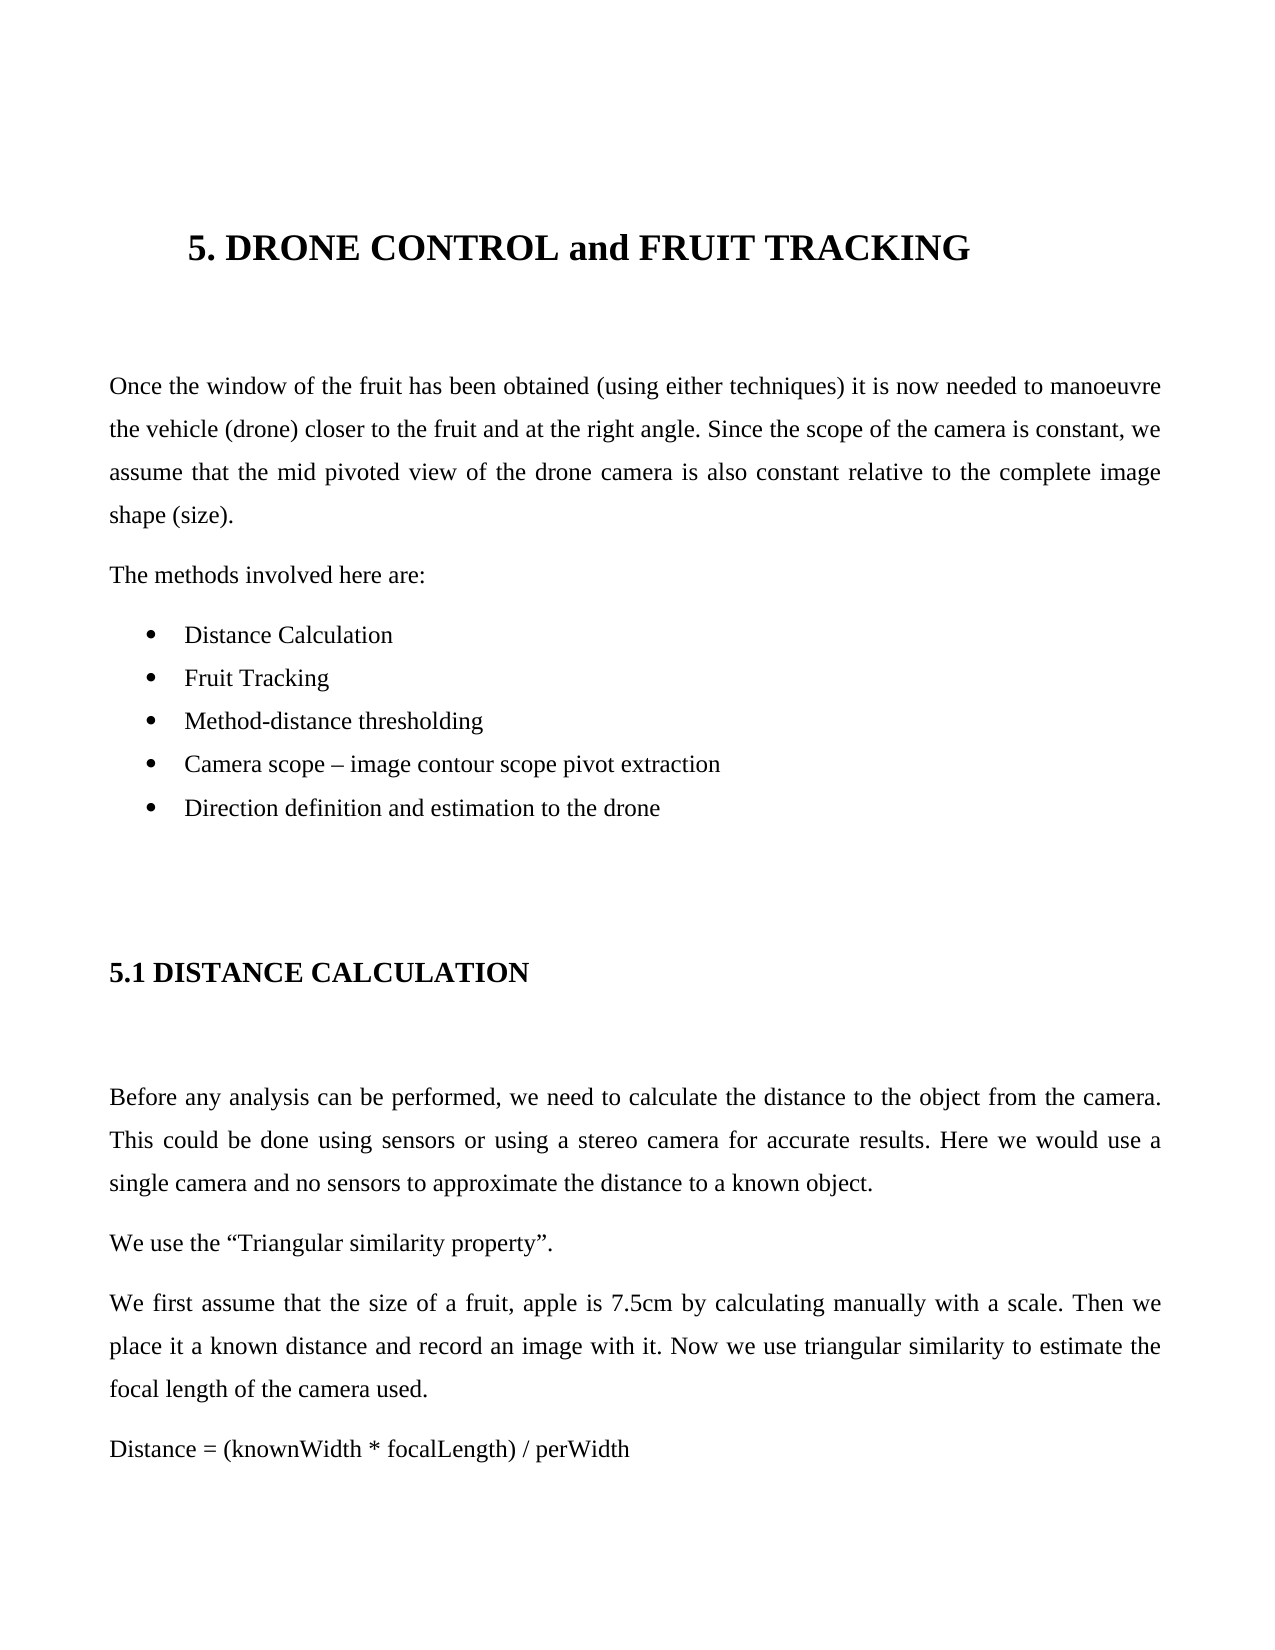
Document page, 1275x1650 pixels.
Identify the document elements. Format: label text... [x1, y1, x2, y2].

list Direction definition and estimation to the drone [147, 793, 1163, 821]
list Method-distance thresholding [147, 706, 1163, 735]
list Camera scope – image contour scope pivot extraction [147, 749, 1163, 778]
list Fruit Tracking [147, 663, 1163, 692]
text We first assume that the size of a fruit, apple is 7.5cm by calculating manually with a scale. Then we place it a known distance and record an image with it. Now we use triangular similarity to estimate the focal length of the camera used. [109, 1288, 1163, 1403]
text Once the window of the fruit has been obtained (using either techniques) it is now needed to manoeuvre the vehicle (drone) closer to the fruit and at the right angle. Since the scope of the camera is constant, we assume that the mid pivoted view of the drone camera is also constant relative to the complete image shape (size). [109, 371, 1163, 529]
text The methods involved here are: [109, 560, 1163, 589]
text We use the “Triangular similarity property”. [109, 1228, 1163, 1257]
list DRONE CONTROL and FRUIT TRACKING [188, 225, 1163, 268]
text 5.1 DISTANCE CALCULATION [109, 955, 1163, 989]
text Distance = (knownWidth * focalLength) / perWidth [109, 1434, 1163, 1463]
list Distance Calculation [147, 620, 1163, 649]
text Before any analysis can be performed, we need to calculate the distance to the object from the camera. This could be done using sensors or using a stereo camera for accurate results. Here we would use a single camera and no sensors to approximate the distance to a known object. [109, 1082, 1163, 1197]
